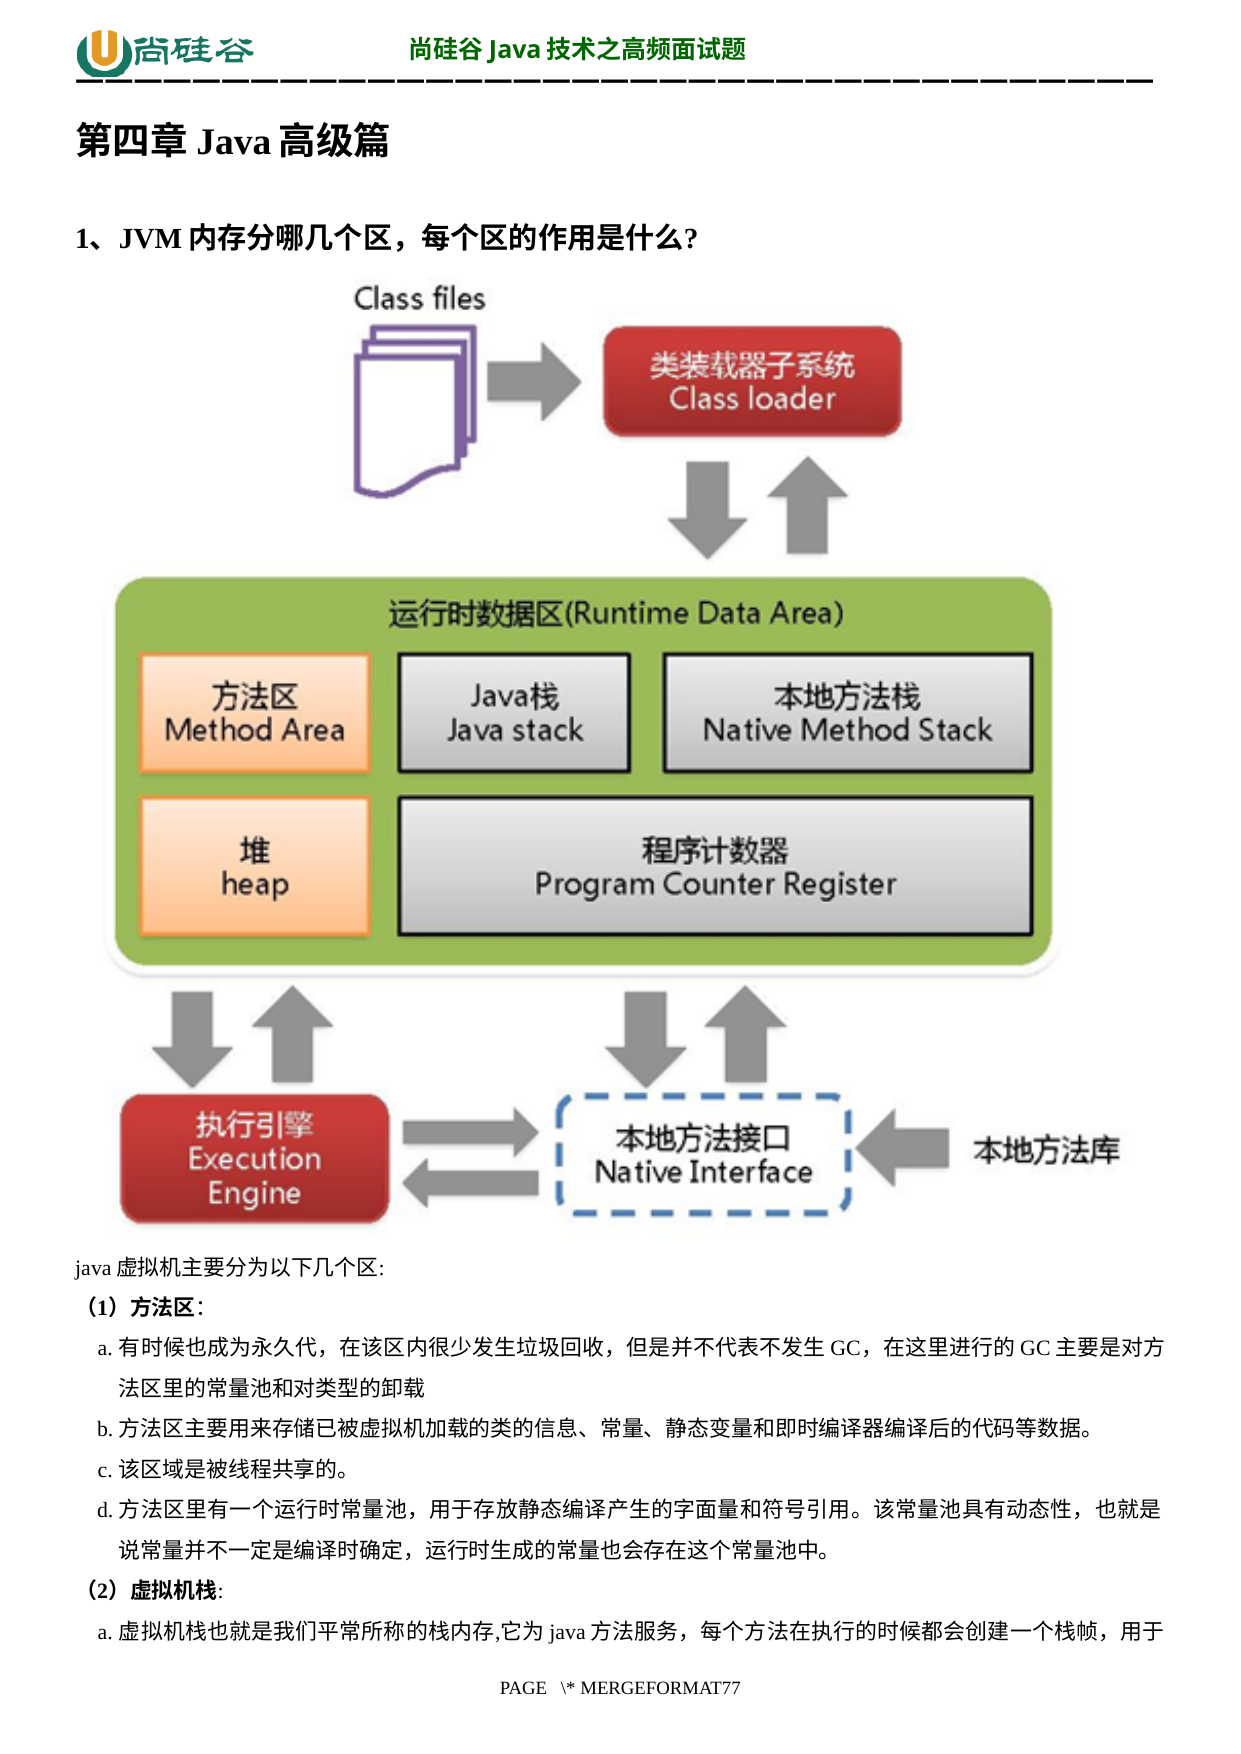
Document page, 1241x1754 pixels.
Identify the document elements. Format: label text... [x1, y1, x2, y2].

picture [75, 29, 253, 77]
list （1）方法区： [75, 1289, 1165, 1322]
subtitle 1、JVM内存分哪几个区，每个区的作用是什么? [75, 203, 1165, 268]
list 方法区主要用来存储已被虚拟机加载的类的信息、常量、静态变量和即时编译器编译后的代码等数据。 [105, 1411, 1165, 1443]
subtitle 第四章 Java高级篇 [75, 105, 1165, 170]
list 方法区里有一个运行时常量池，用于存放静态编译产生的字面量和符号引用。该常量池具有动态性，也就是说常量并不一定是编译时确定，运行时生成的常量也会存在这个常量池中。 [105, 1492, 1165, 1565]
picture [75, 267, 1150, 1239]
text java虚拟机主要分为以下几个区: [75, 1249, 1165, 1282]
list （2）虚拟机栈: [75, 1573, 1165, 1605]
list 有时候也成为永久代，在该区内很少发生垃圾回收，但是并不代表不发生GC，在这里进行的GC主要是对方法区里的常量池和对类型的卸载 [105, 1330, 1165, 1403]
list 该区域是被线程共享的。 [105, 1451, 1165, 1484]
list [105, 1613, 1165, 1646]
